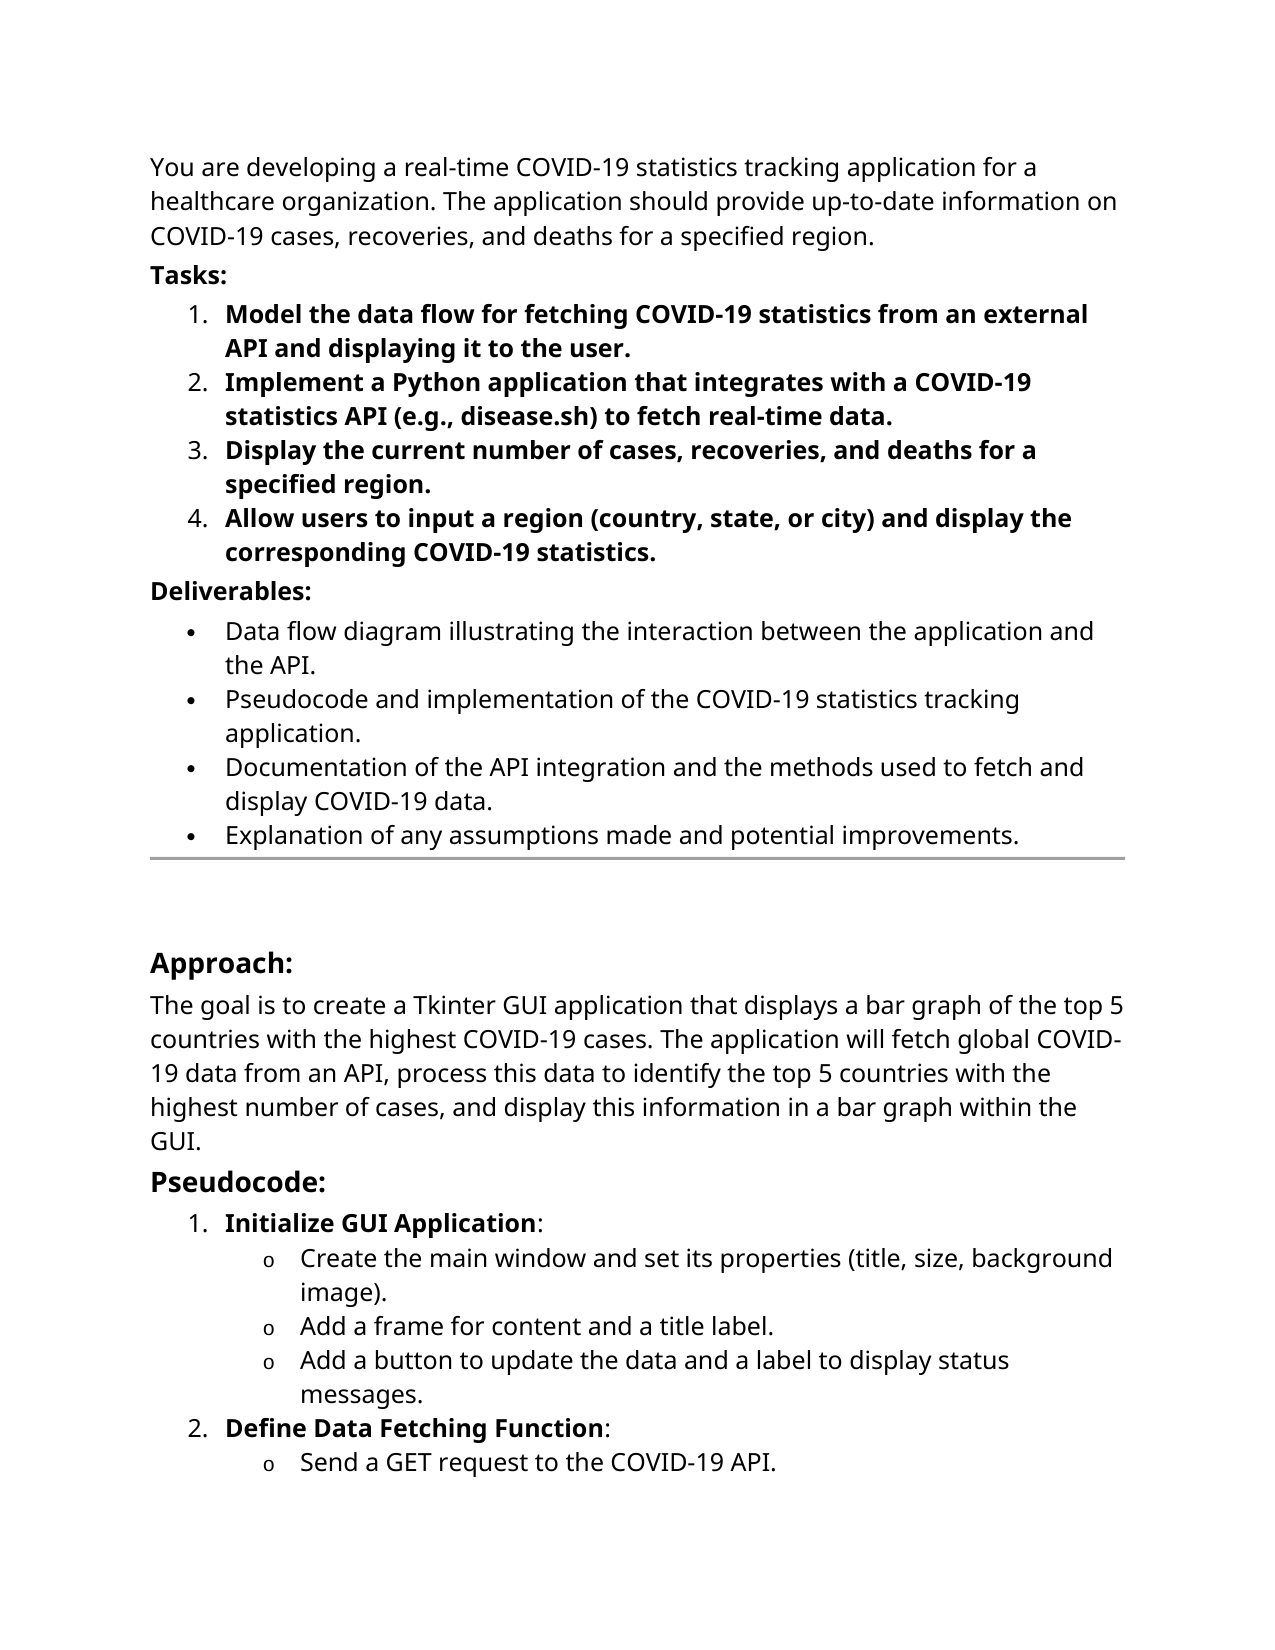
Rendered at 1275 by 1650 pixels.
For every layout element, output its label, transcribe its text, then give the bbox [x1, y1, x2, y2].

text Deliverables: [150, 574, 1125, 608]
list Display the current number of cases, recoveries, and deaths for a specified region. [187, 433, 1125, 501]
list Define Data Fetching Function: [187, 1411, 1125, 1444]
text Pseudocode: [150, 1163, 1125, 1201]
list Explanation of any assumptions made and potential improvements. [187, 818, 1125, 852]
list Add a button to update the data and a label to display status messages. [262, 1342, 1125, 1411]
list Model the data flow for fetching COVID-19 statistics from an external API and displaying it to the user. [187, 296, 1125, 364]
list Documentation of the API integration and the methods used to fetch and display COVID-19 data. [187, 749, 1125, 818]
text You are developing a real-time COVID-19 statistics tracking application for a healthcare organization. The application should provide up-to-date information on COVID-19 cases, recoveries, and deaths for a specified region. [150, 150, 1125, 252]
list Create the main window and set its properties (title, size, background image). [262, 1240, 1125, 1308]
list Implement a Python application that integrates with a COVID-19 statistics API (e.g., disease.sh) to fetch real-time data. [187, 364, 1125, 433]
list Send a GET request to the COVID-19 API. [262, 1444, 1125, 1479]
text Tasks: [150, 257, 1125, 291]
text Approach: [150, 944, 1125, 982]
list Initialize GUI Application: [187, 1206, 1125, 1240]
list Allow users to input a region (country, state, or city) and display the corresponding COVID-19 statistics. [187, 501, 1125, 569]
list Pseudocode and implementation of the COVID-19 statistics tracking application. [187, 681, 1125, 749]
text The goal is to create a Tkinter GUI application that displays a bar graph of the top 5 countries with the highest COVID-19 cases. The application will fetch global COVID-19 data from an API, process this data to identify the top 5 countries with the highest number of cases, and display this information in a bar graph within the GUI. [150, 987, 1125, 1158]
list Data flow diagram illustrating the interaction between the application and the API. [187, 613, 1125, 681]
list Add a frame for content and a title label. [262, 1308, 1125, 1342]
